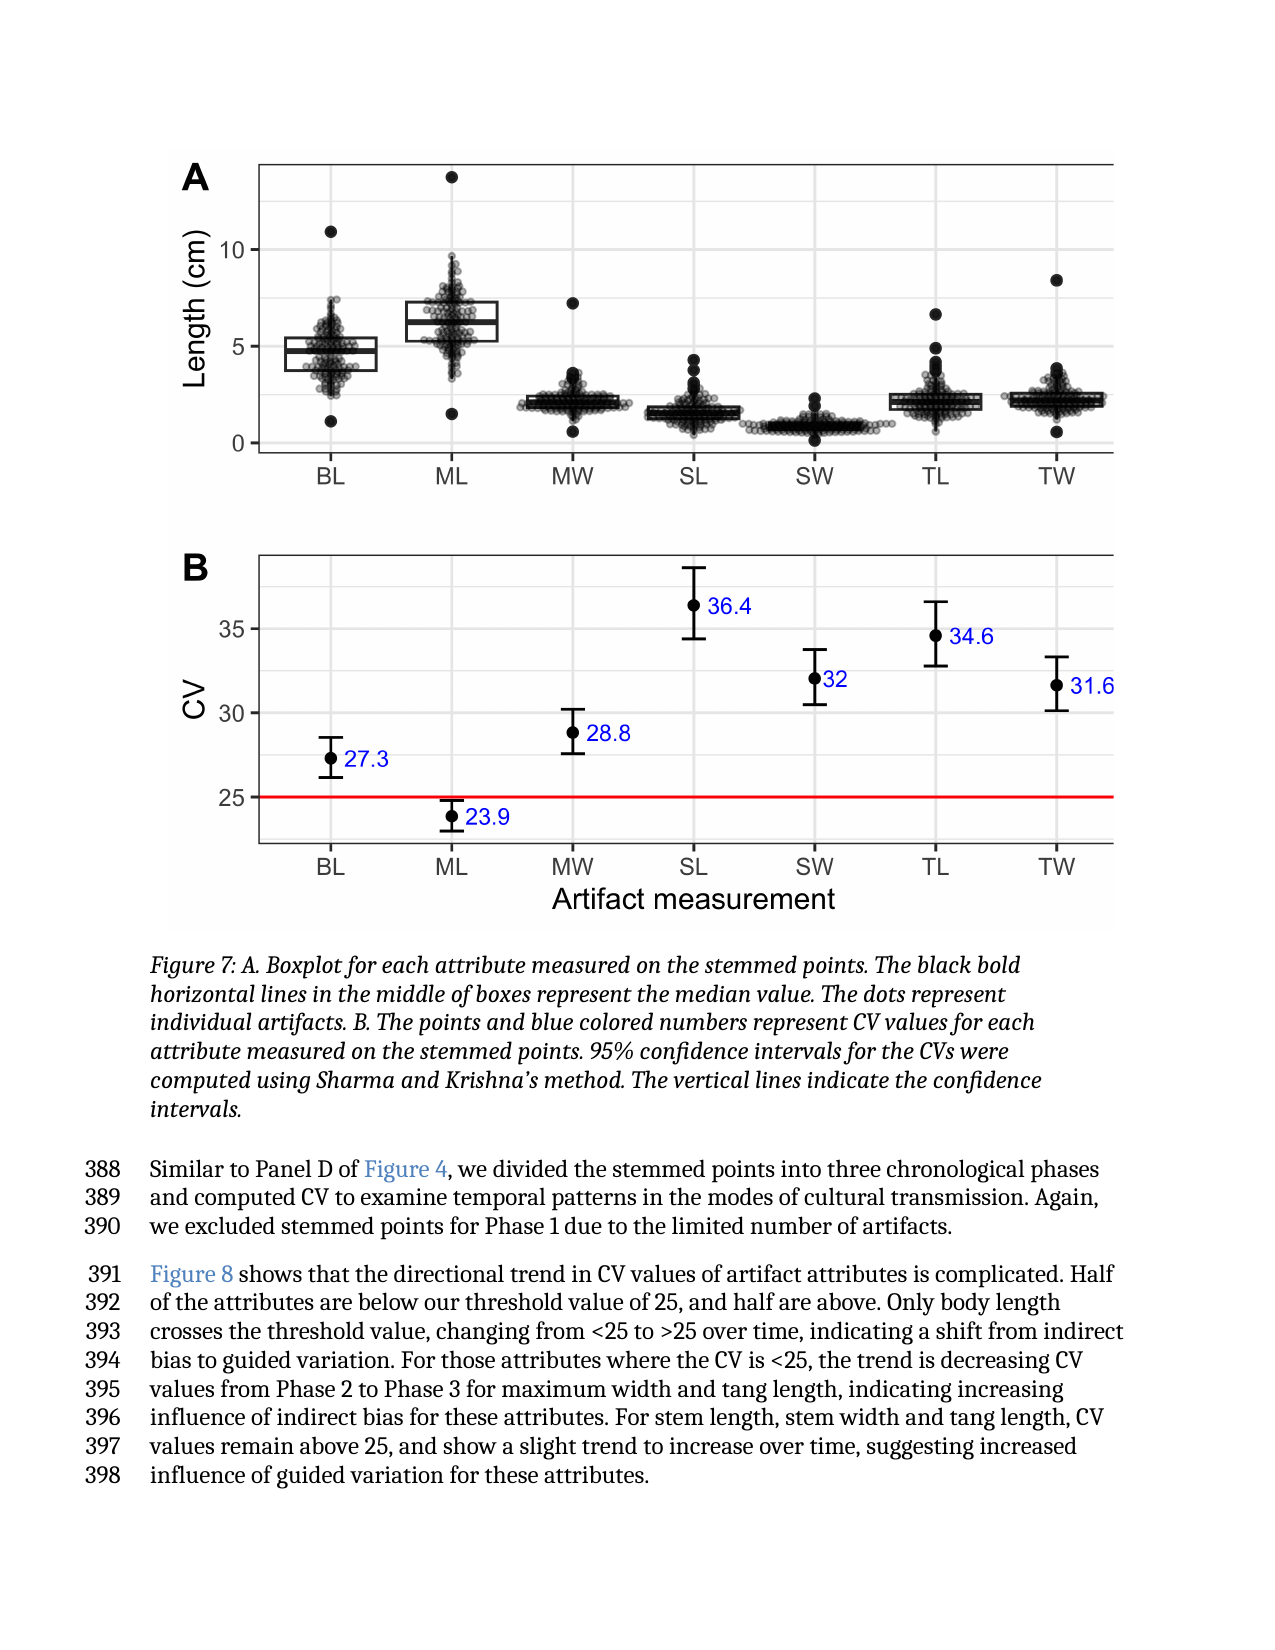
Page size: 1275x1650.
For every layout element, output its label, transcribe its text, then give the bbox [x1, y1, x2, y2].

text Figure 8 shows that the directional trend in CV values of artifact attributes is complicated. Half of the attributes are below our threshold value of 25, and half are above. Only body length crosses the threshold value, changing from <25 to >25 over time, indicating a shift from indirect bias to guided variation. For those attributes where the CV is <25, the trend is decreasing CV values from Phase 2 to Phase 3 for maximum width and tang length, indicating increasing influence of indirect bias for these attributes. For stem length, stem width and tang length, CV values remain above 25, and show a slight trend to increase over time, suggesting increased influence of guided variation for these attributes. [150, 1259, 1125, 1489]
picture [168, 150, 1114, 930]
table_header Figure 7: A. Boxplot for each attribute measured on the stemmed points. The black bold horizontal lines in the middle of boxes represent the median value. The dots represent individual artifacts. B. The points and blue colored numbers represent CV values for each attribute measured on the stemmed points. 95% confidence intervals for the CVs were computed using Sharma and Krishna’s method. The vertical lines indicate the confidence intervals. [139, 150, 1114, 1136]
text Similar to Panel D of Figure 4, we divided the stemmed points into three chronological phases and computed CV to examine temporal patterns in the modes of cultural transmission. Again, we excluded stemmed points for Phase 1 due to the limited number of artifacts. [150, 1154, 1125, 1241]
